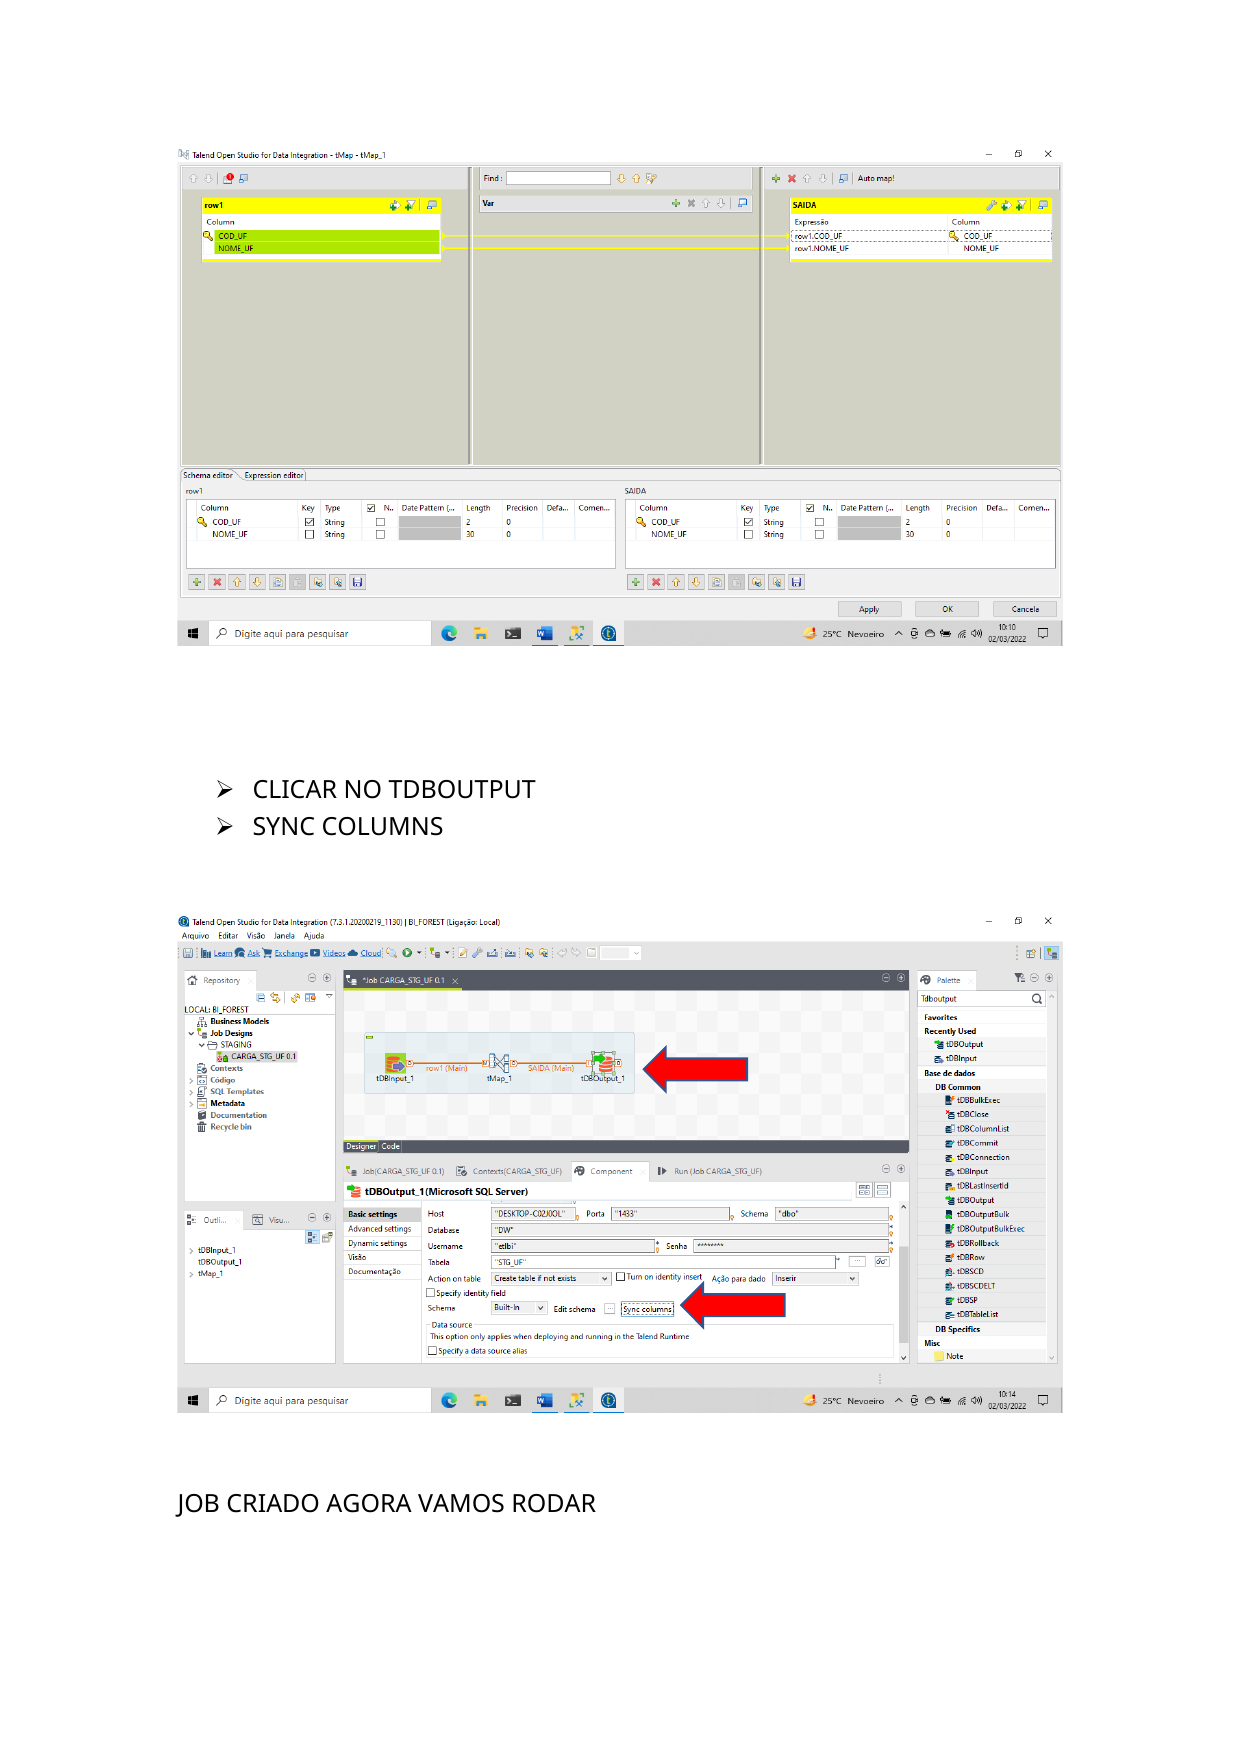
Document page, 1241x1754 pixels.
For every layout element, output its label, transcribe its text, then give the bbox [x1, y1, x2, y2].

picture [177, 147, 1063, 646]
text JOB CRIADO AGORA VAMOS RODAR [177, 1485, 1063, 1519]
list CLICAR NO TDBOUTPUT [215, 771, 1063, 805]
list SYNC COLUMNS [215, 808, 1063, 842]
picture [177, 915, 1063, 1413]
